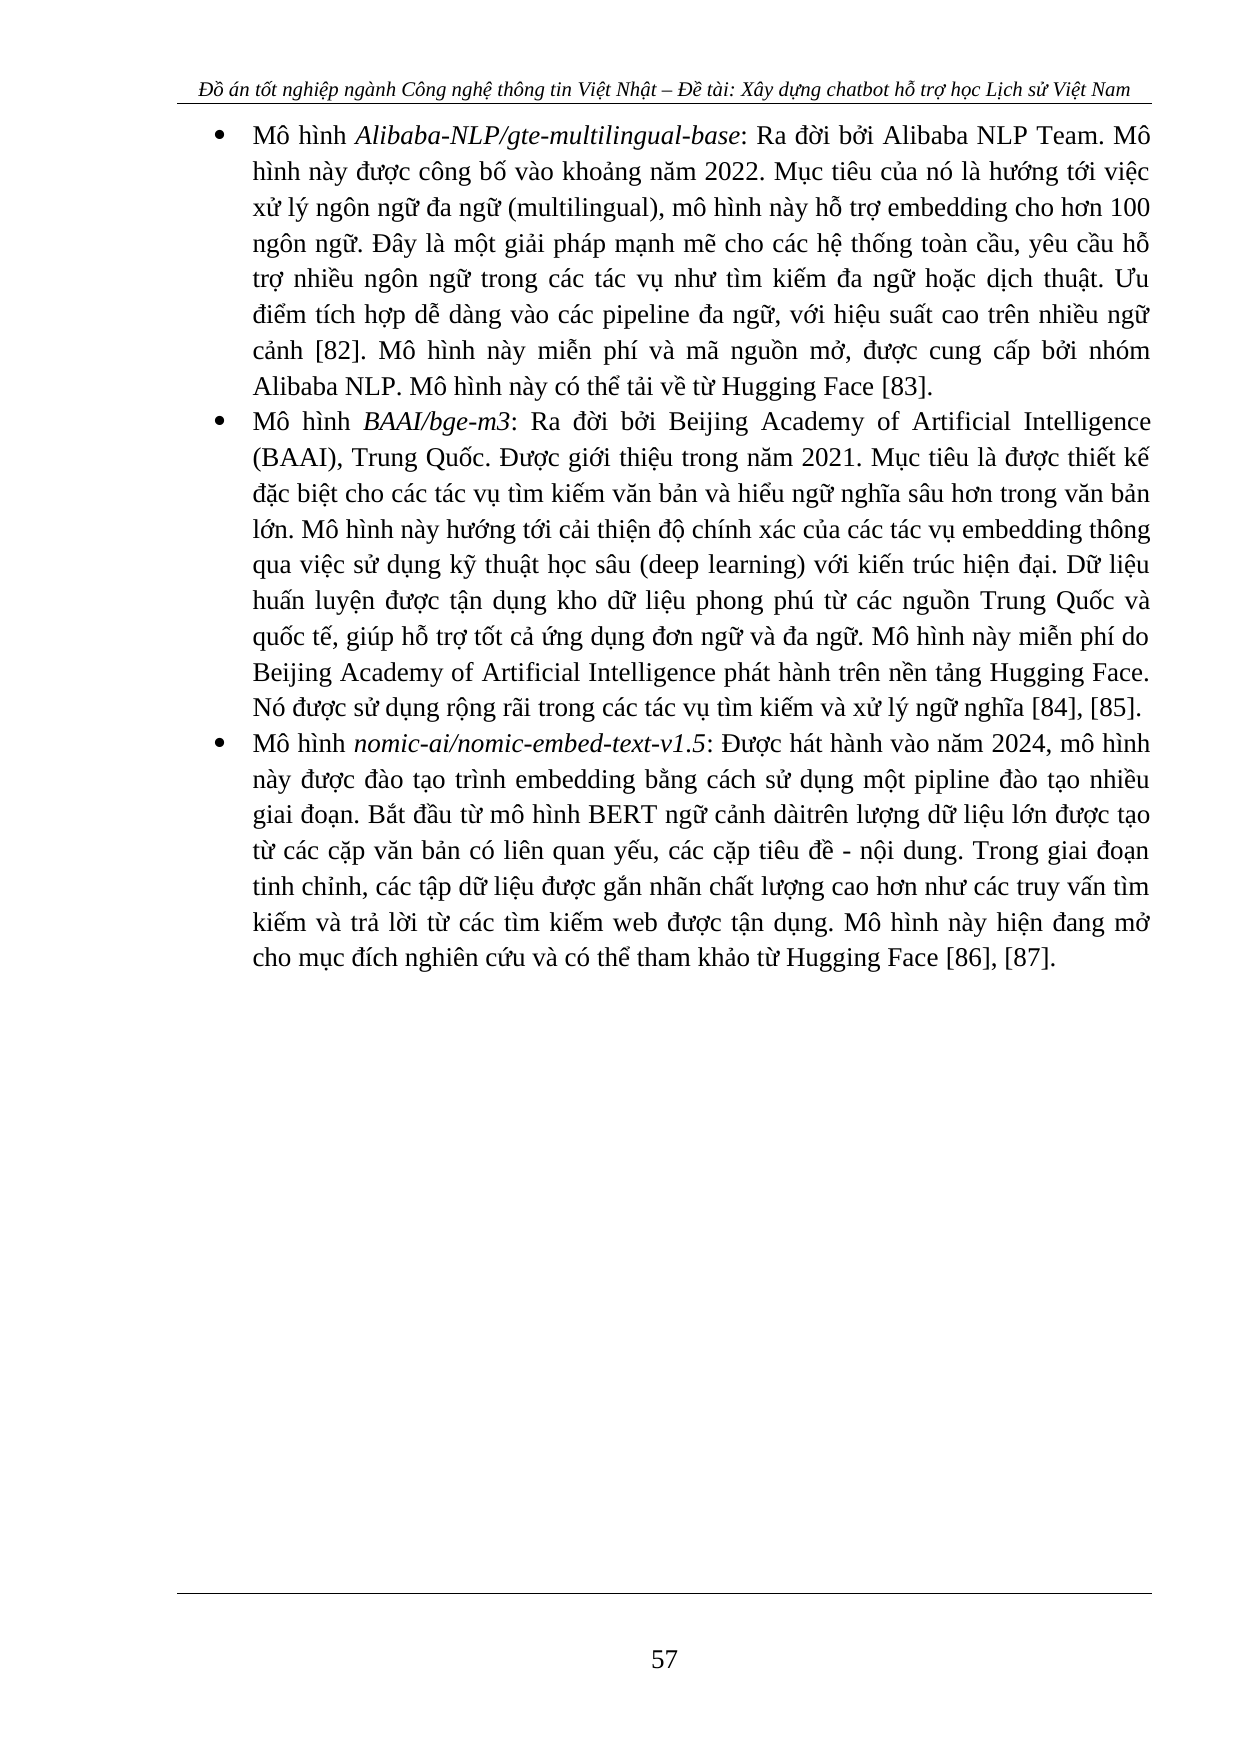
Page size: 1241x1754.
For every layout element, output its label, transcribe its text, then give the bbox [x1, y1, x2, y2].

list Mô hình BAAI/bge-m3: Ra đời bởi Beijing Academy of Artificial Intelligence (BAAI), Trung Quốc. Được giới thiệu trong năm 2021. Mục tiêu là được thiết kế đặc biệt cho các tác vụ tìm kiếm văn bản và hiểu ngữ nghĩa sâu hơn trong văn bản lớn. Mô hình này hướng tới cải thiện độ chính xác của các tác vụ embedding thông qua việc sử dụng kỹ thuật học sâu (deep learning) với kiến trúc hiện đại. Dữ liệu huấn luyện được tận dụng kho dữ liệu phong phú từ các nguồn Trung Quốc và quốc tế, giúp hỗ trợ tốt cả ứng dụng đơn ngữ và đa ngữ. Mô hình này miễn phí do Beijing Academy of Artificial Intelligence phát hành trên nền tảng Hugging Face. Nó được sử dụng rộng rãi trong các tác vụ tìm kiếm và xử lý ngữ nghĩa ​. [215, 405, 1152, 722]
list Mô hình Alibaba-NLP/gte-multilingual-base: Ra đời bởi Alibaba NLP Team. Mô hình này được công bố vào khoảng năm 2022. Mục tiêu của nó là hướng tới việc xử lý ngôn ngữ đa ngữ (multilingual), mô hình này hỗ trợ embedding cho hơn 100 ngôn ngữ. Đây là một giải pháp mạnh mẽ cho các hệ thống toàn cầu, yêu cầu hỗ trợ nhiều ngôn ngữ trong các tác vụ như tìm kiếm đa ngữ hoặc dịch thuật. Ưu điểm tích hợp dễ dàng vào các pipeline đa ngữ, với hiệu suất cao trên nhiều ngữ cảnh . Mô hình này miễn phí và mã nguồn mở, được cung cấp bởi nhóm Alibaba NLP. Mô hình này có thể tải về từ Hugging Face . [215, 119, 1152, 401]
list Mô hình nomic-ai/nomic-embed-text-v1.5: Được hát hành vào năm 2024, mô hình này được đào tạo trình embedding bằng cách sử dụng một pipline đào tạo nhiều giai đoạn. Bắt đầu từ mô hình BERT ngữ cảnh dàitrên lượng dữ liệu lớn được tạo từ các cặp văn bản có liên quan yếu, các cặp tiêu đề - nội dung. Trong giai đoạn tinh chỉnh, các tập dữ liệu được gắn nhãn chất lượng cao hơn như các truy vấn tìm kiếm và trả lời từ các tìm kiếm web được tận dụng. Mô hình này hiện đang mở cho mục đích nghiên cứu và có thể tham khảo từ Hugging Face . [215, 727, 1152, 973]
